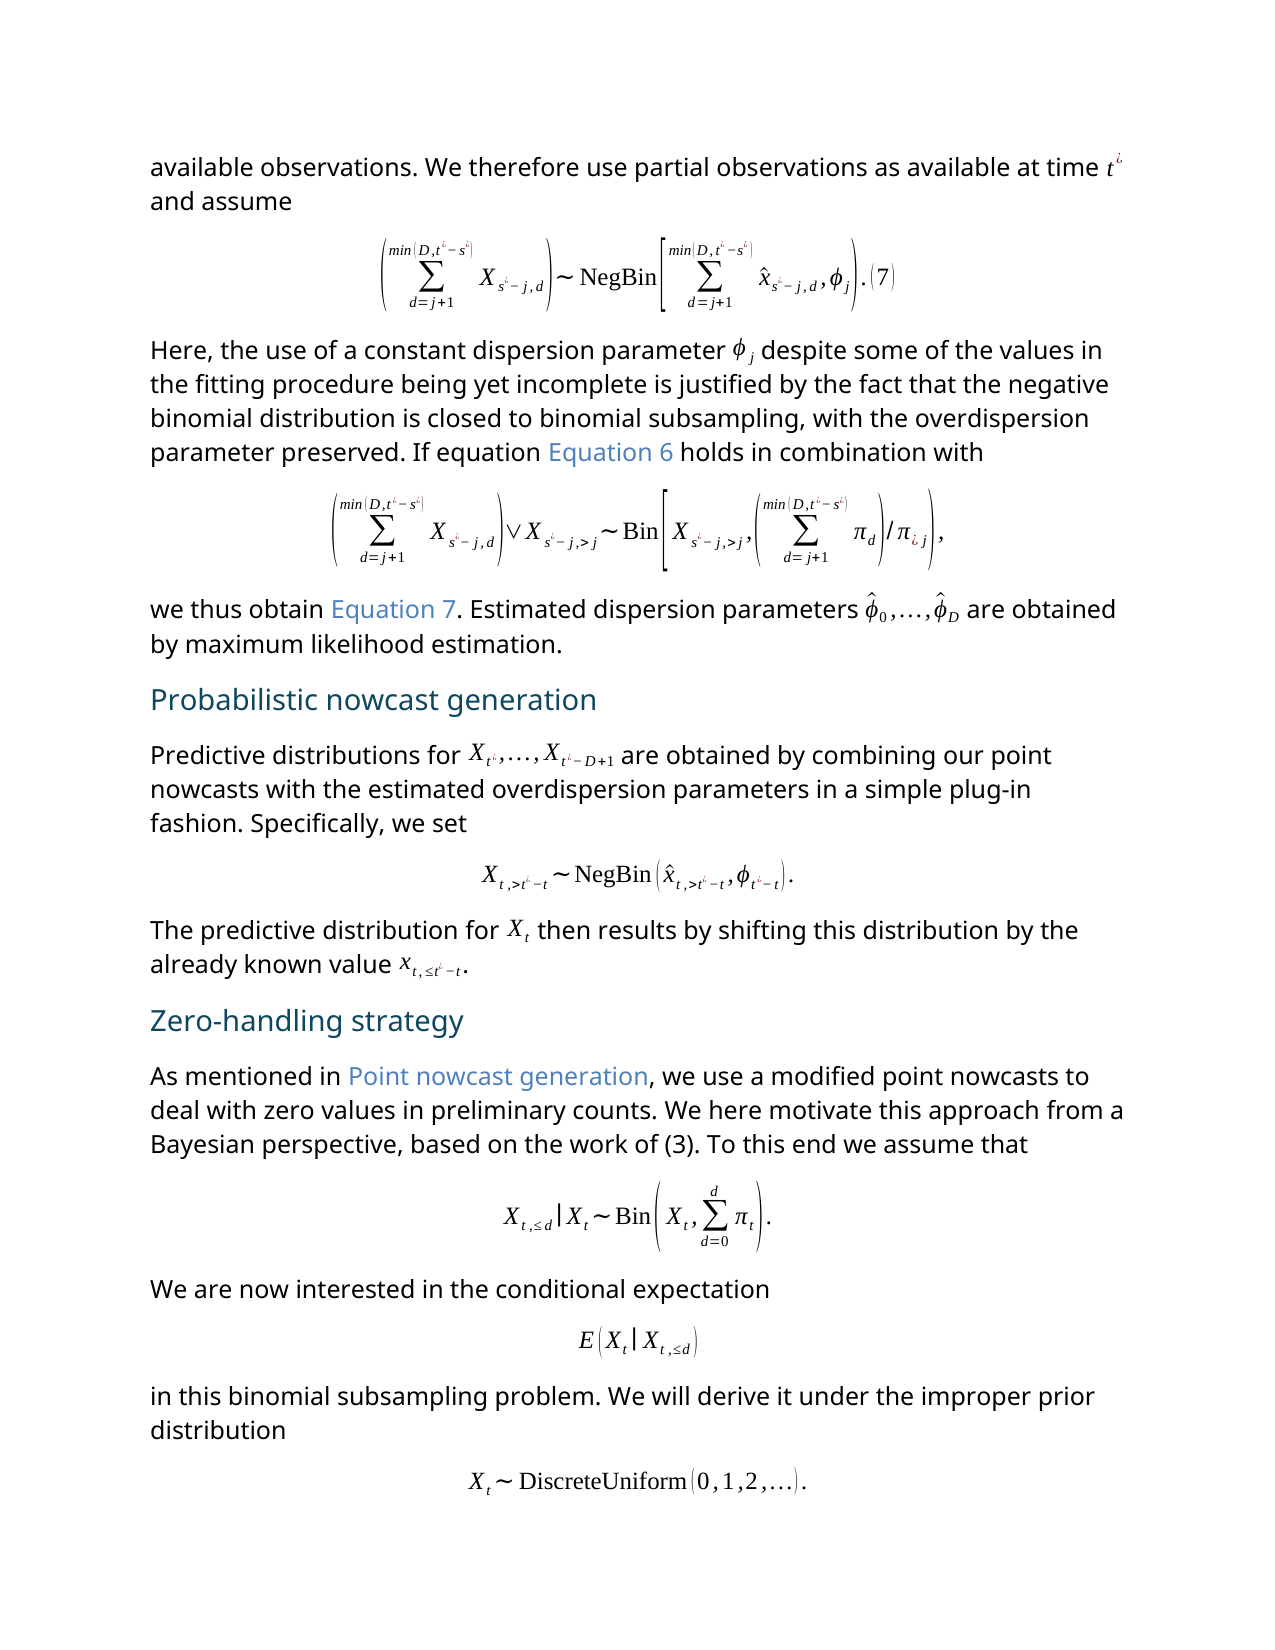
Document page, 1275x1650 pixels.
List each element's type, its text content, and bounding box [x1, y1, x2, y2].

subtitle Probabilistic nowcast generation [150, 679, 1125, 719]
text in this binomial subsampling problem. We will derive it under the improper prior distribution [150, 1378, 1125, 1447]
text As mentioned in Point nowcast generation, we use a modified point nowcasts to deal with zero values in preliminary counts. We here motivate this approach from a Bayesian perspective, based on the work of (3). To this end we assume that [150, 1058, 1125, 1160]
text We are now interested in the conditional expectation [150, 1272, 1125, 1306]
text Predictive distributions for are obtained by combining our point nowcasts with the estimated overdispersion parameters in a simple plug-in fashion. Specifically, we set [150, 738, 1125, 840]
text The predictive distribution for then results by shifting this distribution by the already known value . [150, 913, 1125, 981]
text we thus obtain Equation 7. Estimated dispersion parameters are obtained by maximum likelihood estimation. [150, 591, 1125, 661]
subtitle Zero-handling strategy [150, 1000, 1125, 1039]
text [150, 150, 1125, 218]
text Here, the use of a constant dispersion parameter despite some of the values in the fitting procedure being yet incomplete is justified by the fact that the negative binomial distribution is closed to binomial subsampling, with the overdispersion parameter preserved. If equation Equation 6 holds in combination with [150, 333, 1125, 469]
